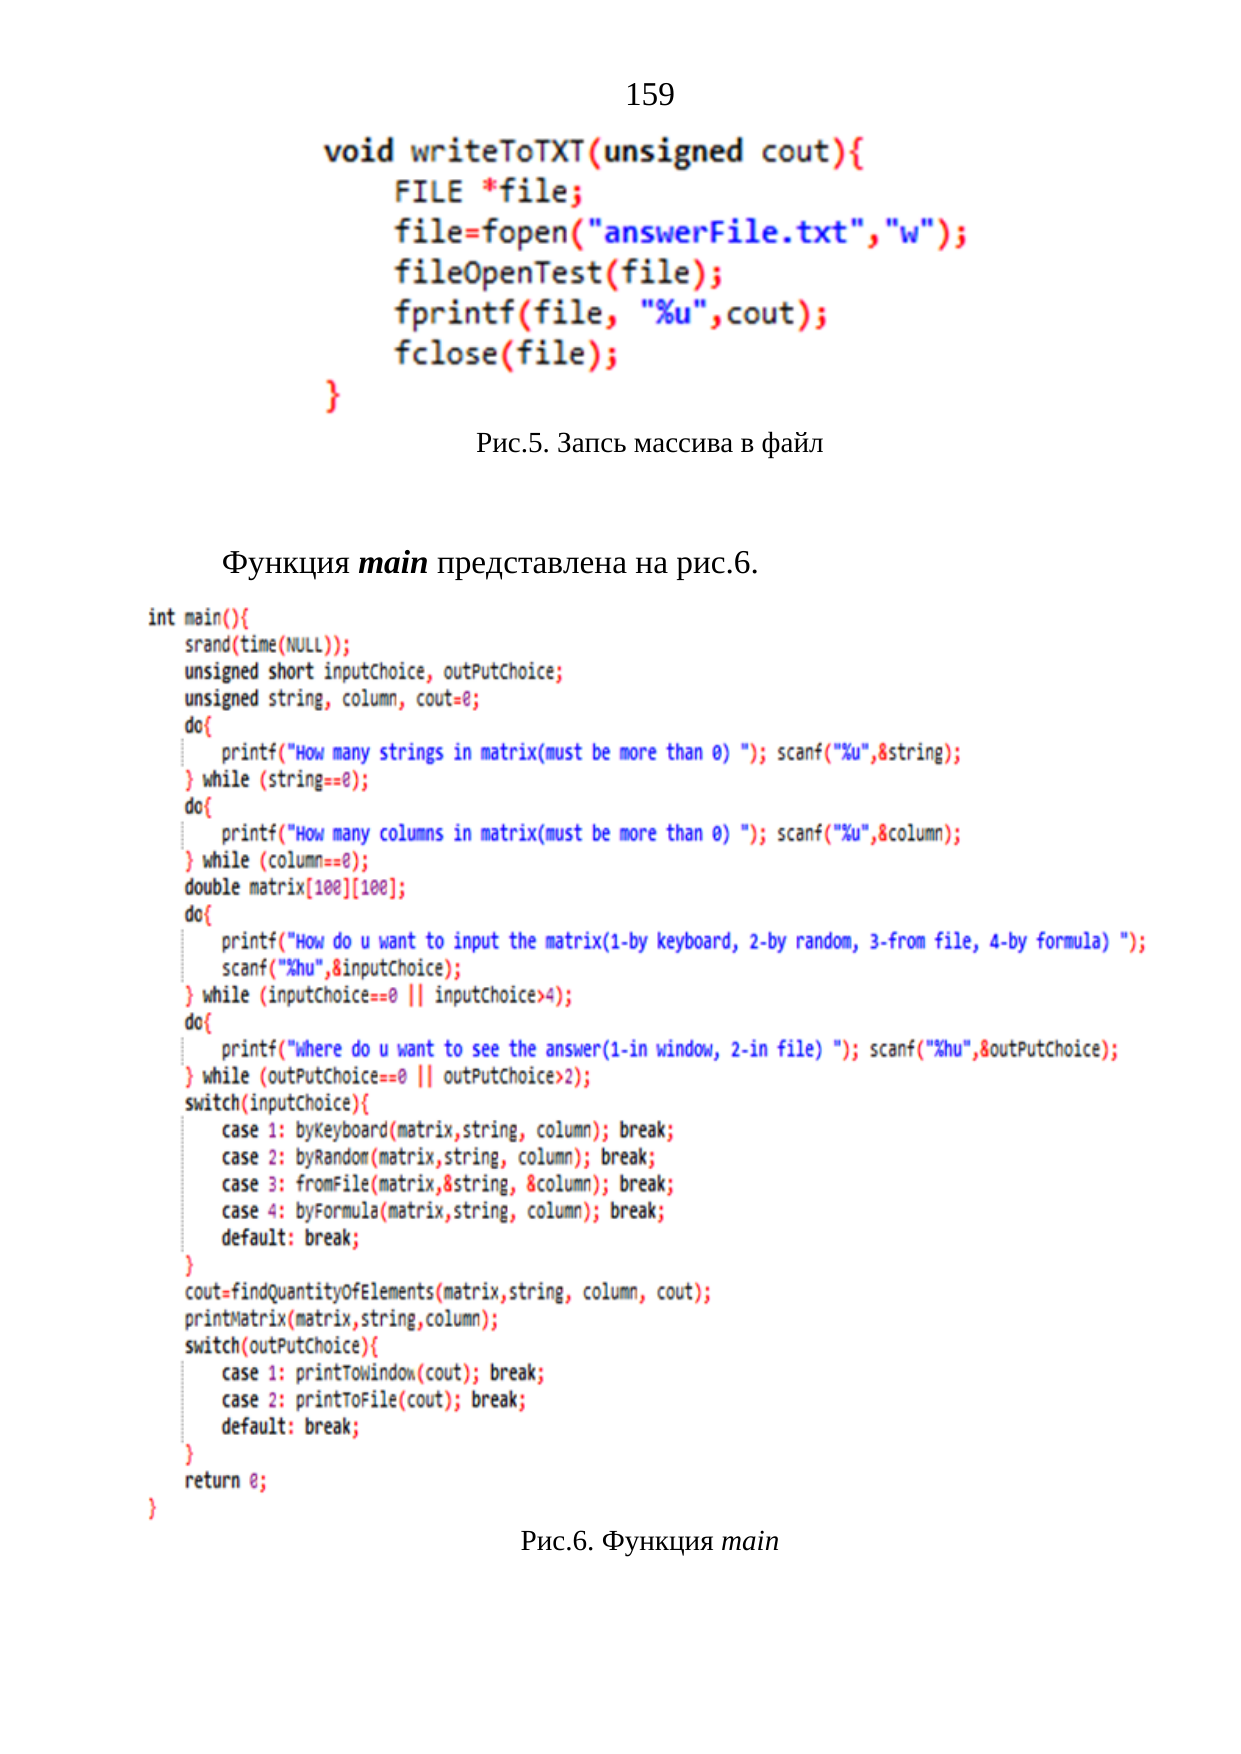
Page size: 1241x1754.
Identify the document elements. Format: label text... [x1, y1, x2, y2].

text Функция main представлена на рис.6. [148, 543, 1152, 581]
picture [148, 606, 1152, 1524]
text Рис.6. Функция main [148, 1524, 1152, 1557]
text Рис.5. Запсь массива в файл [148, 425, 1152, 459]
picture [320, 131, 980, 426]
